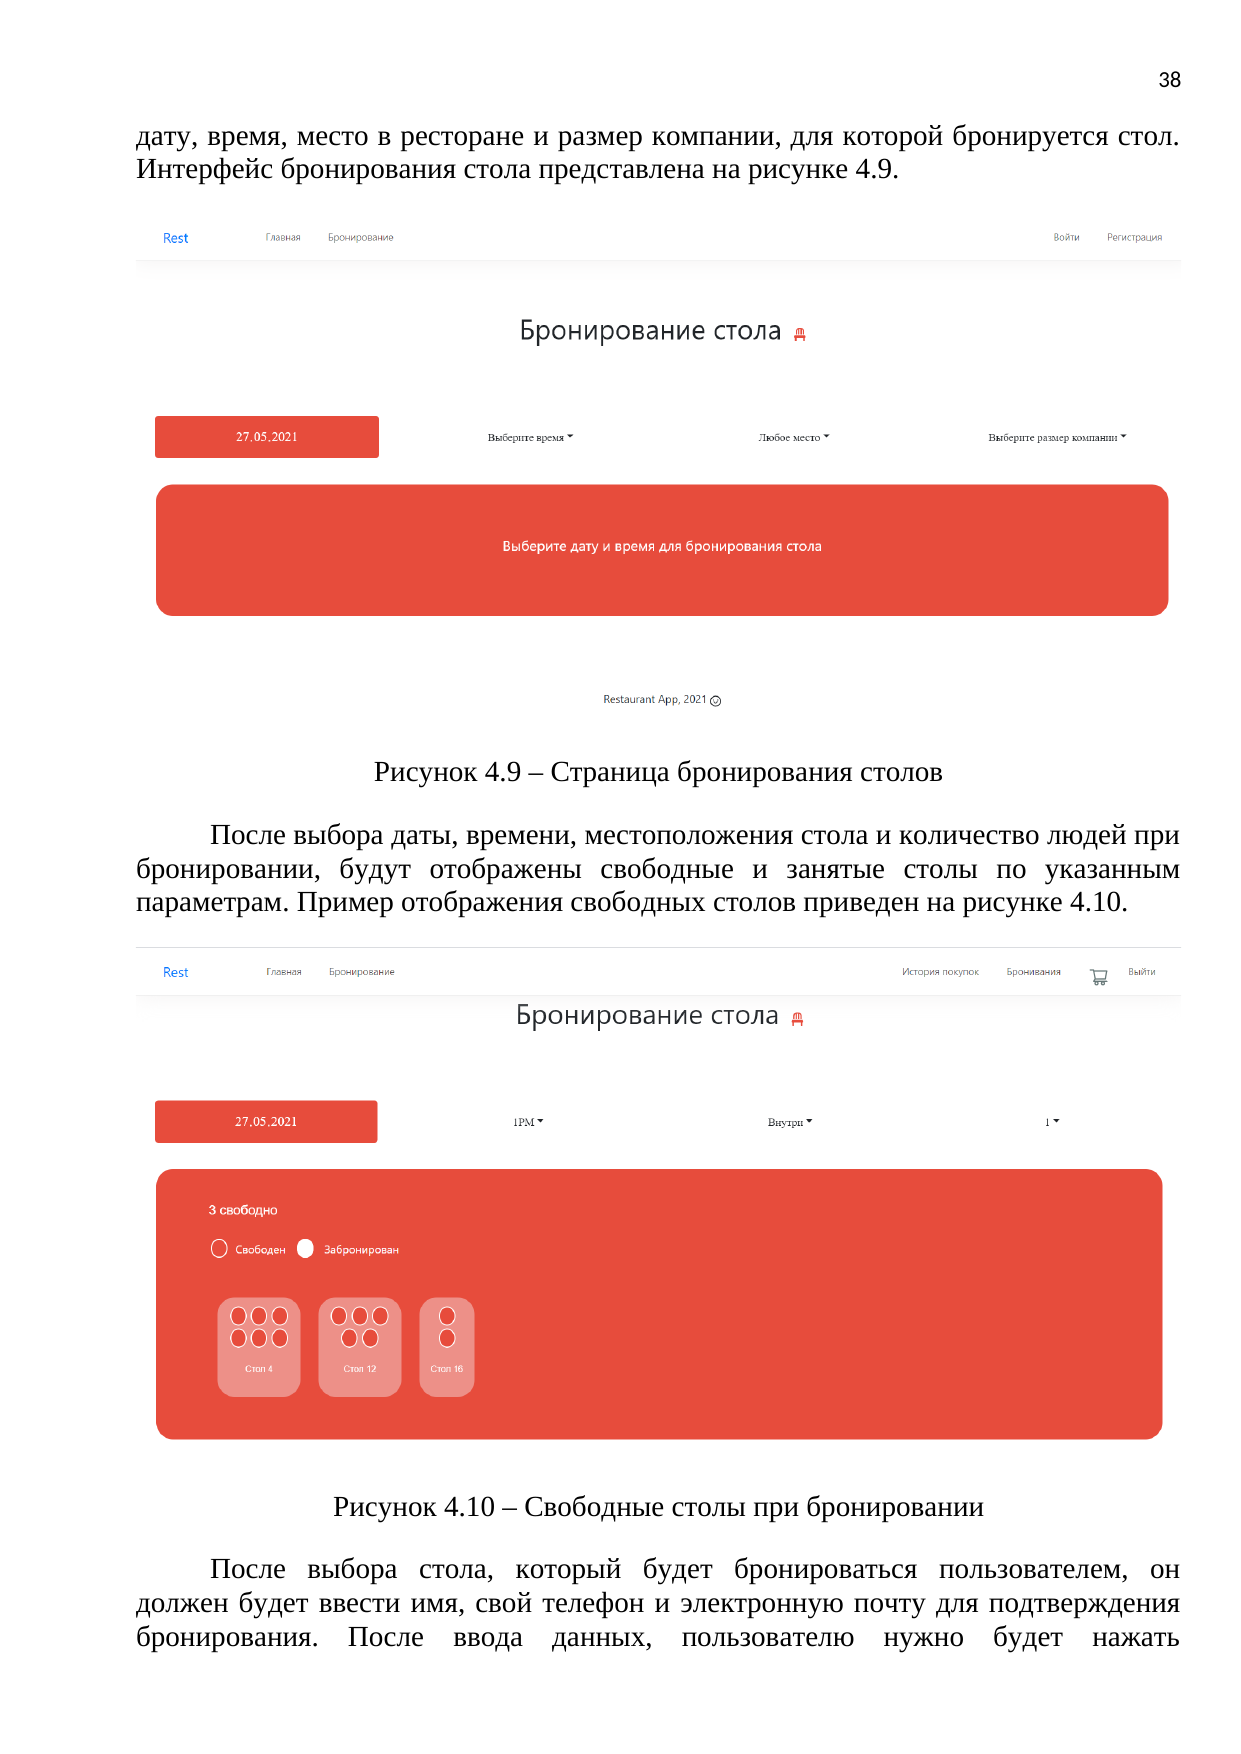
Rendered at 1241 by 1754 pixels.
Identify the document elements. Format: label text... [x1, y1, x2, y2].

text После выбора даты, времени, местоположения стола и количество людей при бронировании, будут отображены свободные и занятые столы по указанным параметрам. Пример отображения свободных столов приведен на рисунке 4.10. [136, 817, 1181, 918]
text Рисунок 4.10 – Свободные столы при бронировании [136, 1489, 1181, 1522]
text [136, 1552, 1181, 1652]
picture [135, 947, 1182, 1464]
text Рисунок 4.9 – Страница бронирования столов [136, 754, 1181, 788]
picture [135, 214, 1182, 730]
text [136, 118, 1181, 185]
